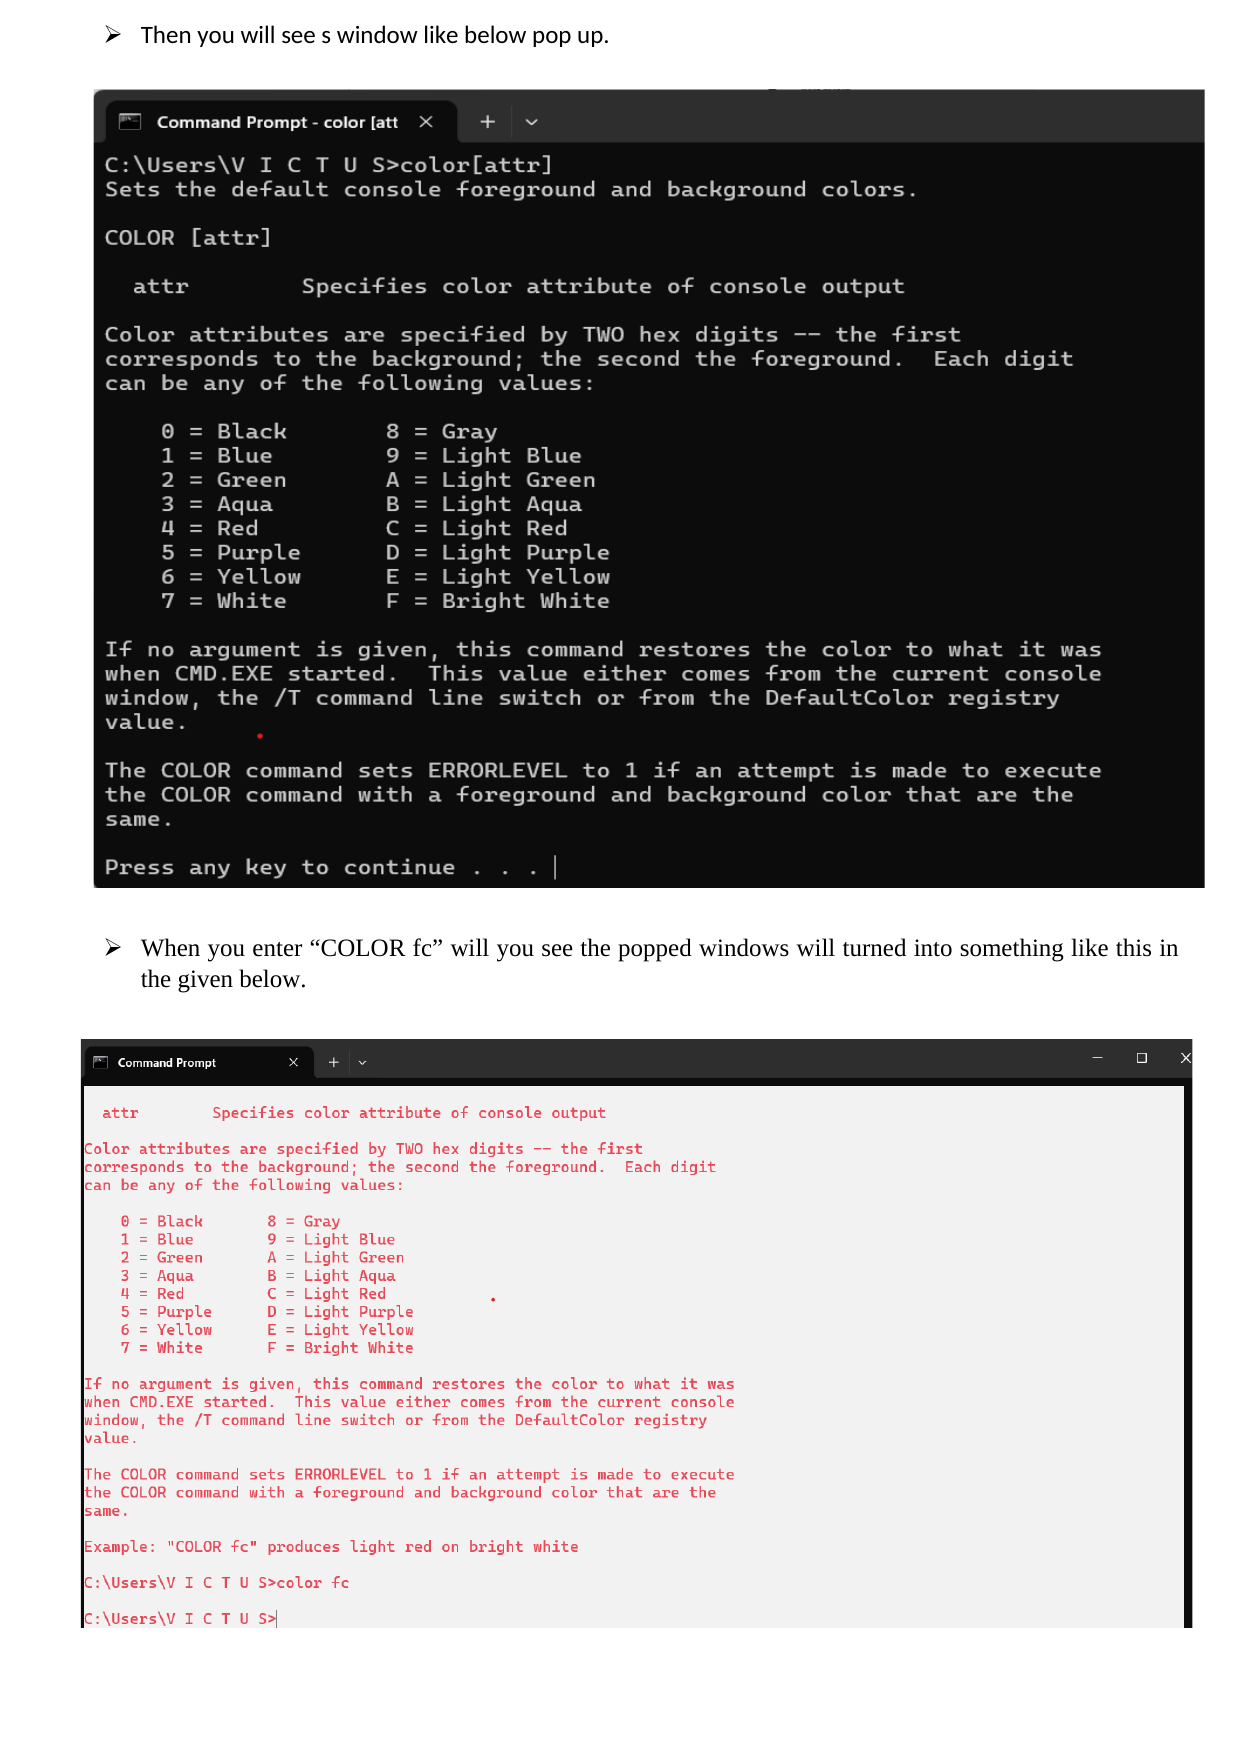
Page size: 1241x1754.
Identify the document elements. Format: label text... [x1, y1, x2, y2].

list When you enter “COLOR fc” will you see the popped windows will turned into something like this in the given below. [103, 886, 1181, 993]
list Then you will see s window like below pop up. [103, 19, 1181, 49]
picture [79, 1039, 1192, 1626]
picture [92, 89, 1204, 886]
